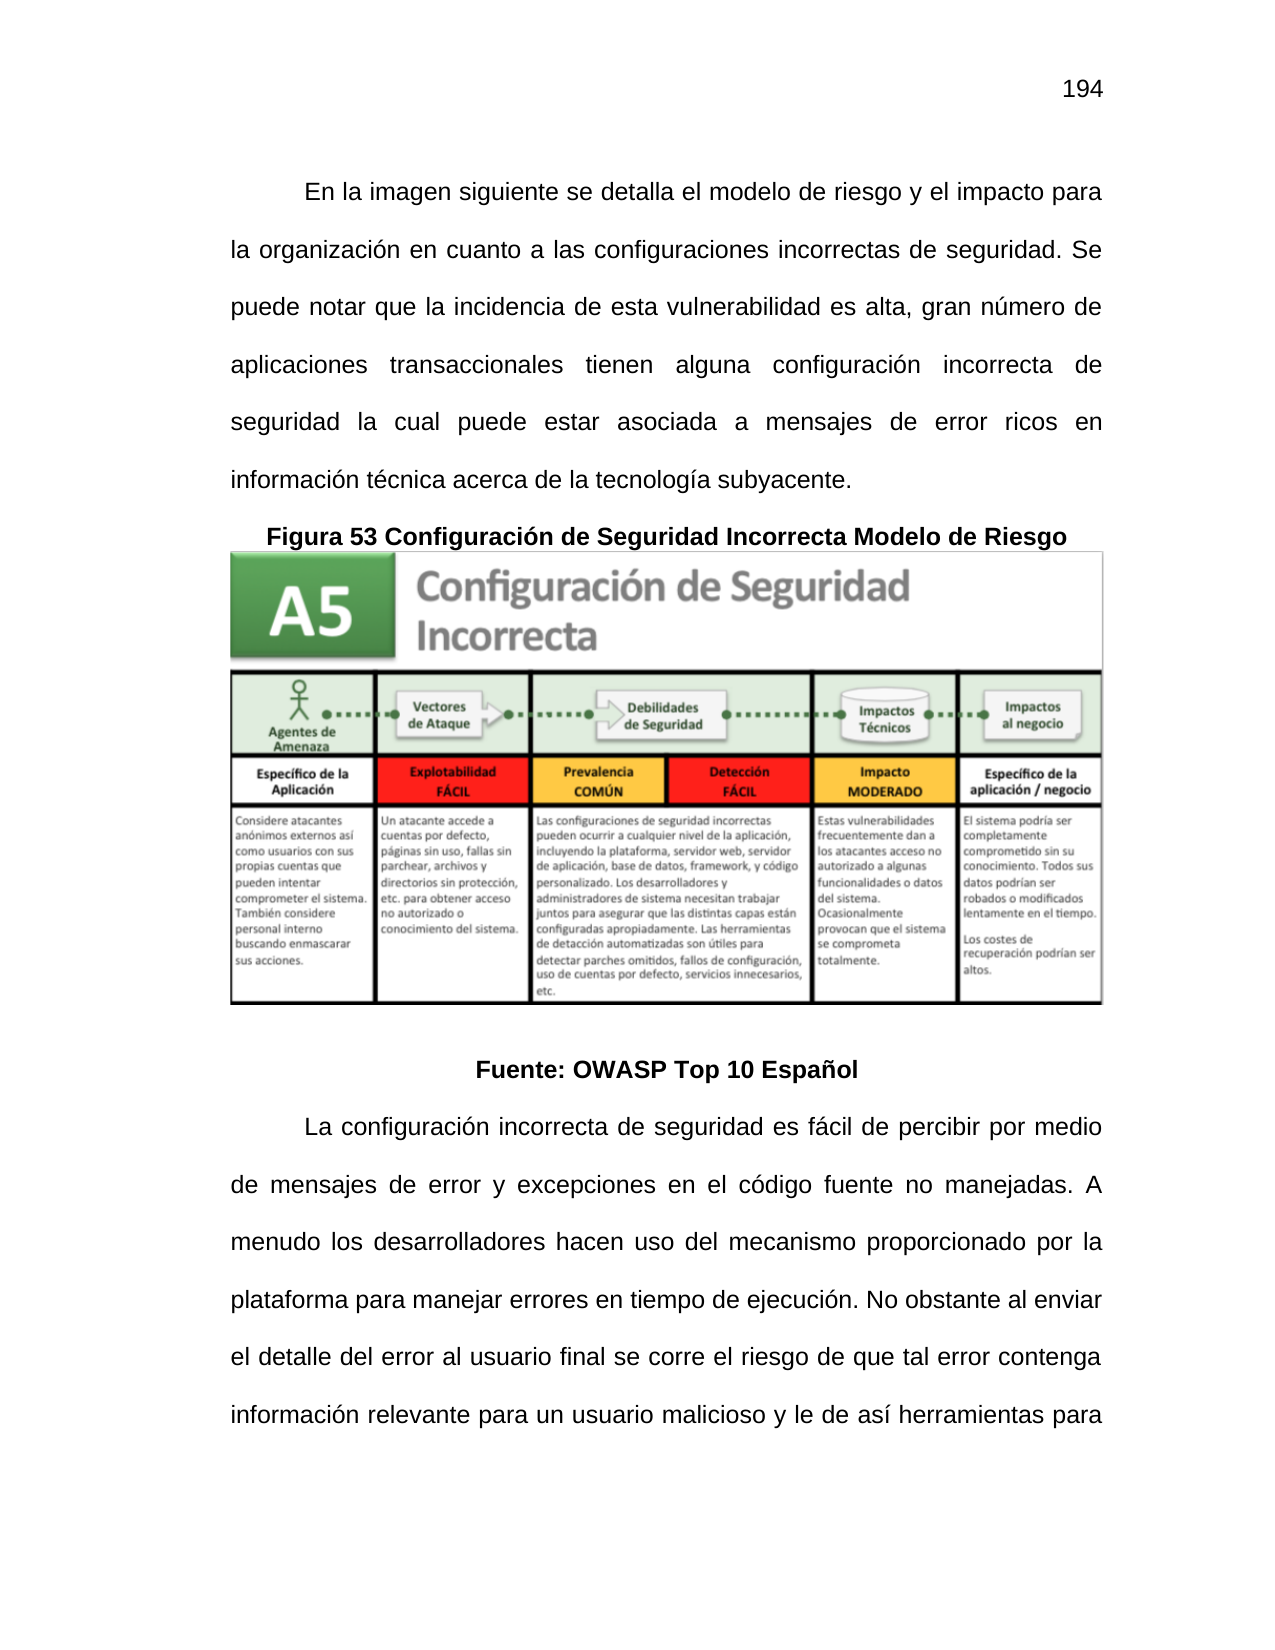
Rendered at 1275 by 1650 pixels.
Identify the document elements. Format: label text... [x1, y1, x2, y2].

subtitle Fuente: OWASP Top 10 Español [230, 1054, 1104, 1083]
text Figura 53 Configuración de Seguridad Incorrecta Modelo de Riesgo [230, 522, 1104, 551]
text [230, 1112, 1104, 1428]
picture [230, 551, 1104, 1005]
text En la imagen siguiente se detalla el modelo de riesgo y el impacto para la organización en cuanto a las configuraciones incorrectas de seguridad. Se puede notar que la incidencia de esta vulnerabilidad es alta, gran número de aplicaciones transaccionales tienen alguna configuración incorrecta de seguridad la cual puede estar asociada a mensajes de error ricos en información técnica acerca de la tecnología subyacente. [230, 177, 1104, 493]
